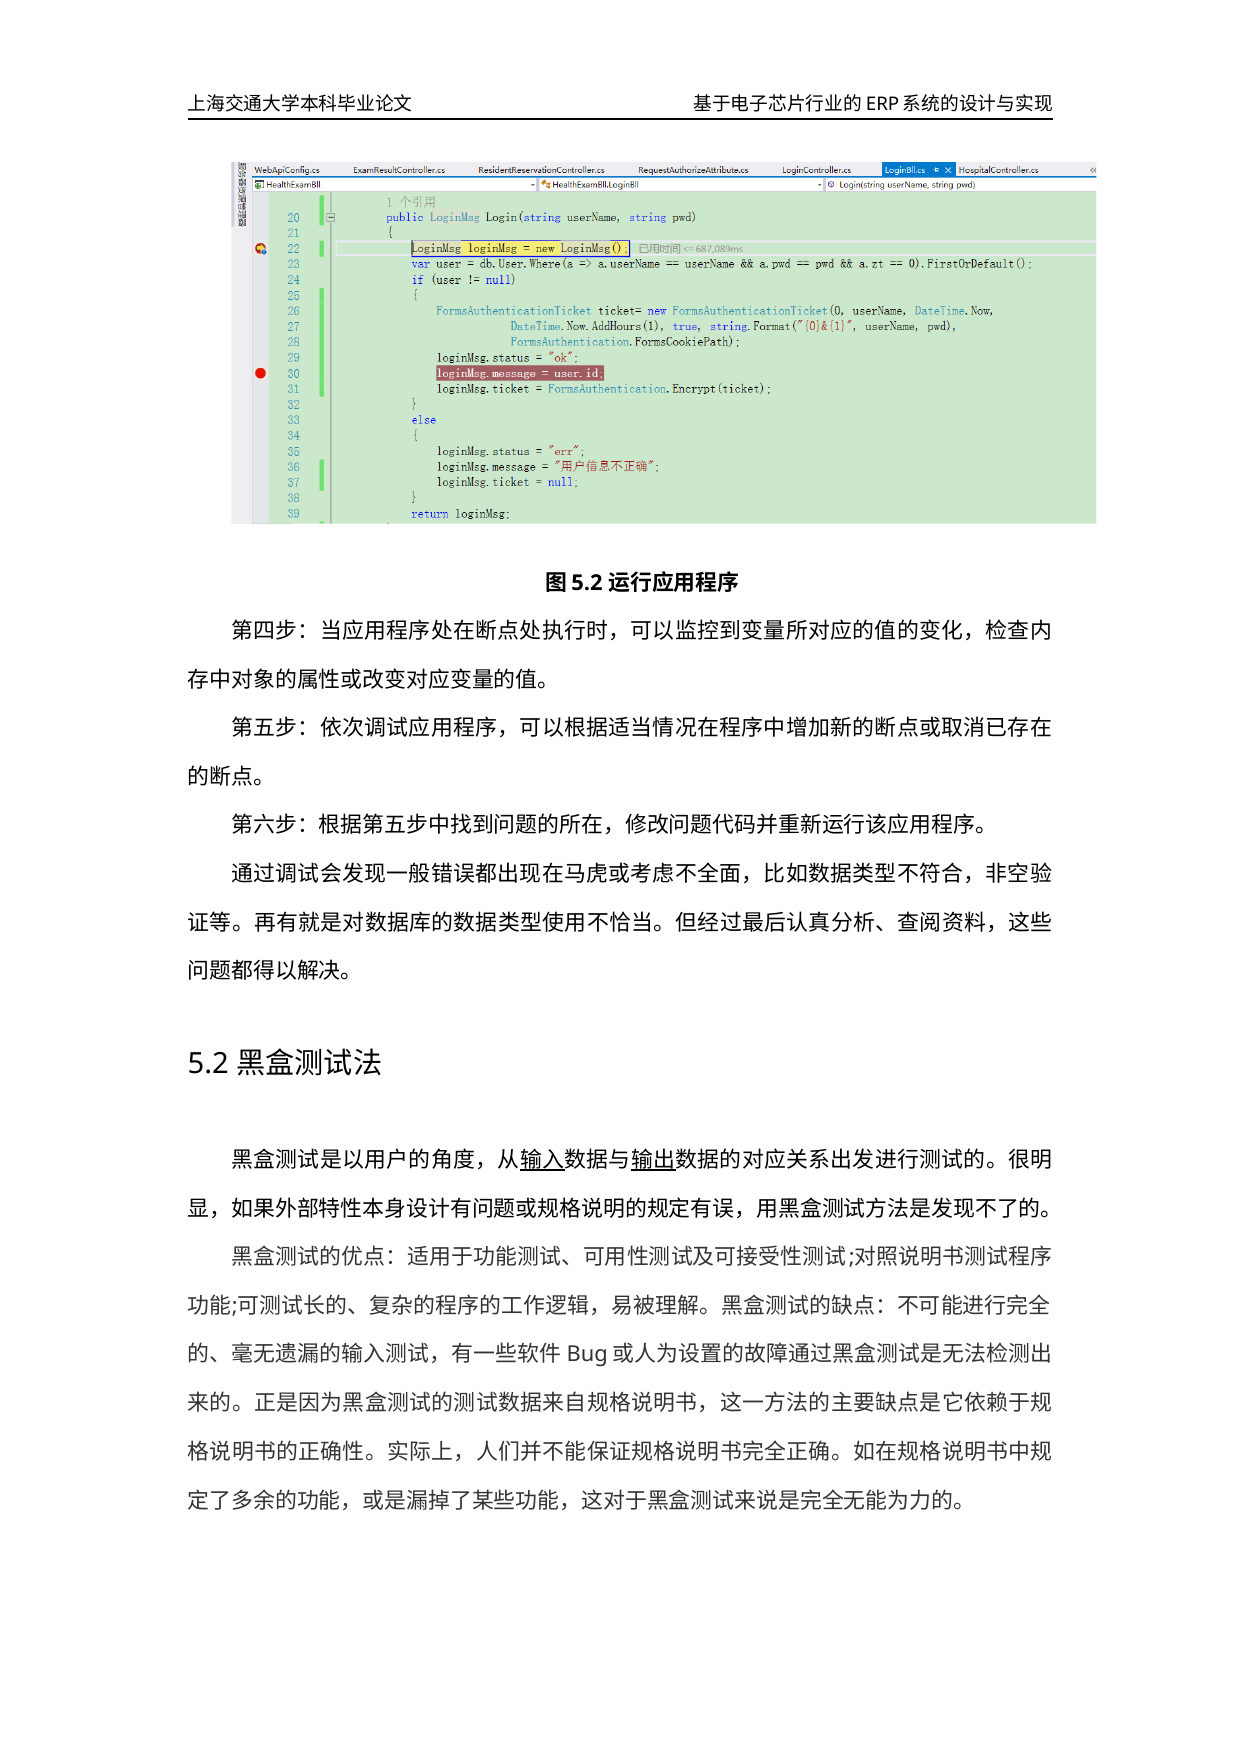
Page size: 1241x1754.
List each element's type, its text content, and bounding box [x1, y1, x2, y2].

text 通过调试会发现一般错误都出现在马虎或考虑不全面，比如数据类型不符合，非空验证等。再有就是对数据库的数据类型使用不恰当。但经过最后认真分析、查阅资料，这些问题都得以解决。 [187, 855, 1053, 985]
subtitle 5.2 黑盒测试法 [187, 1028, 1053, 1093]
text 黑盒测试是以用户的角度，从输入数据与输出数据的对应关系出发进行测试的。很明显，如果外部特性本身设计有问题或规格说明的规定有误，用黑盒测试方法是发现不了的。 [187, 1142, 1053, 1223]
text 图5.2 运行应用程序 [187, 564, 1053, 597]
text 黑盒测试的优点：适用于功能测试、可用性测试及可接受性测试;对照说明书测试程序功能;可测试长的、复杂的程序的工作逻辑，易被理解。黑盒测试的缺点：不可能进行完全的、毫无遗漏的输入测试，有一些软件Bug或人为设置的故障通过黑盒测试是无法检测出来的。正是因为黑盒测试的测试数据来自规格说明书，这一方法的主要缺点是它依赖于规格说明书的正确性。实际上，人们并不能保证规格说明书完全正确。如在规格说明书中规定了多余的功能，或是漏掉了某些功能，这对于黑盒测试来说是完全无能为力的。 [187, 1239, 1053, 1515]
text 第六步：根据第五步中找到问题的所在，修改问题代码并重新运行该应用程序。 [187, 807, 1053, 839]
picture [231, 162, 1097, 524]
text 第四步：当应用程序处在断点处执行时，可以监控到变量所对应的值的变化，检查内存中对象的属性或改变对应变量的值。 [187, 613, 1053, 694]
text 第五步：依次调试应用程序，可以根据适当情况在程序中增加新的断点或取消已存在的断点。 [187, 710, 1053, 791]
